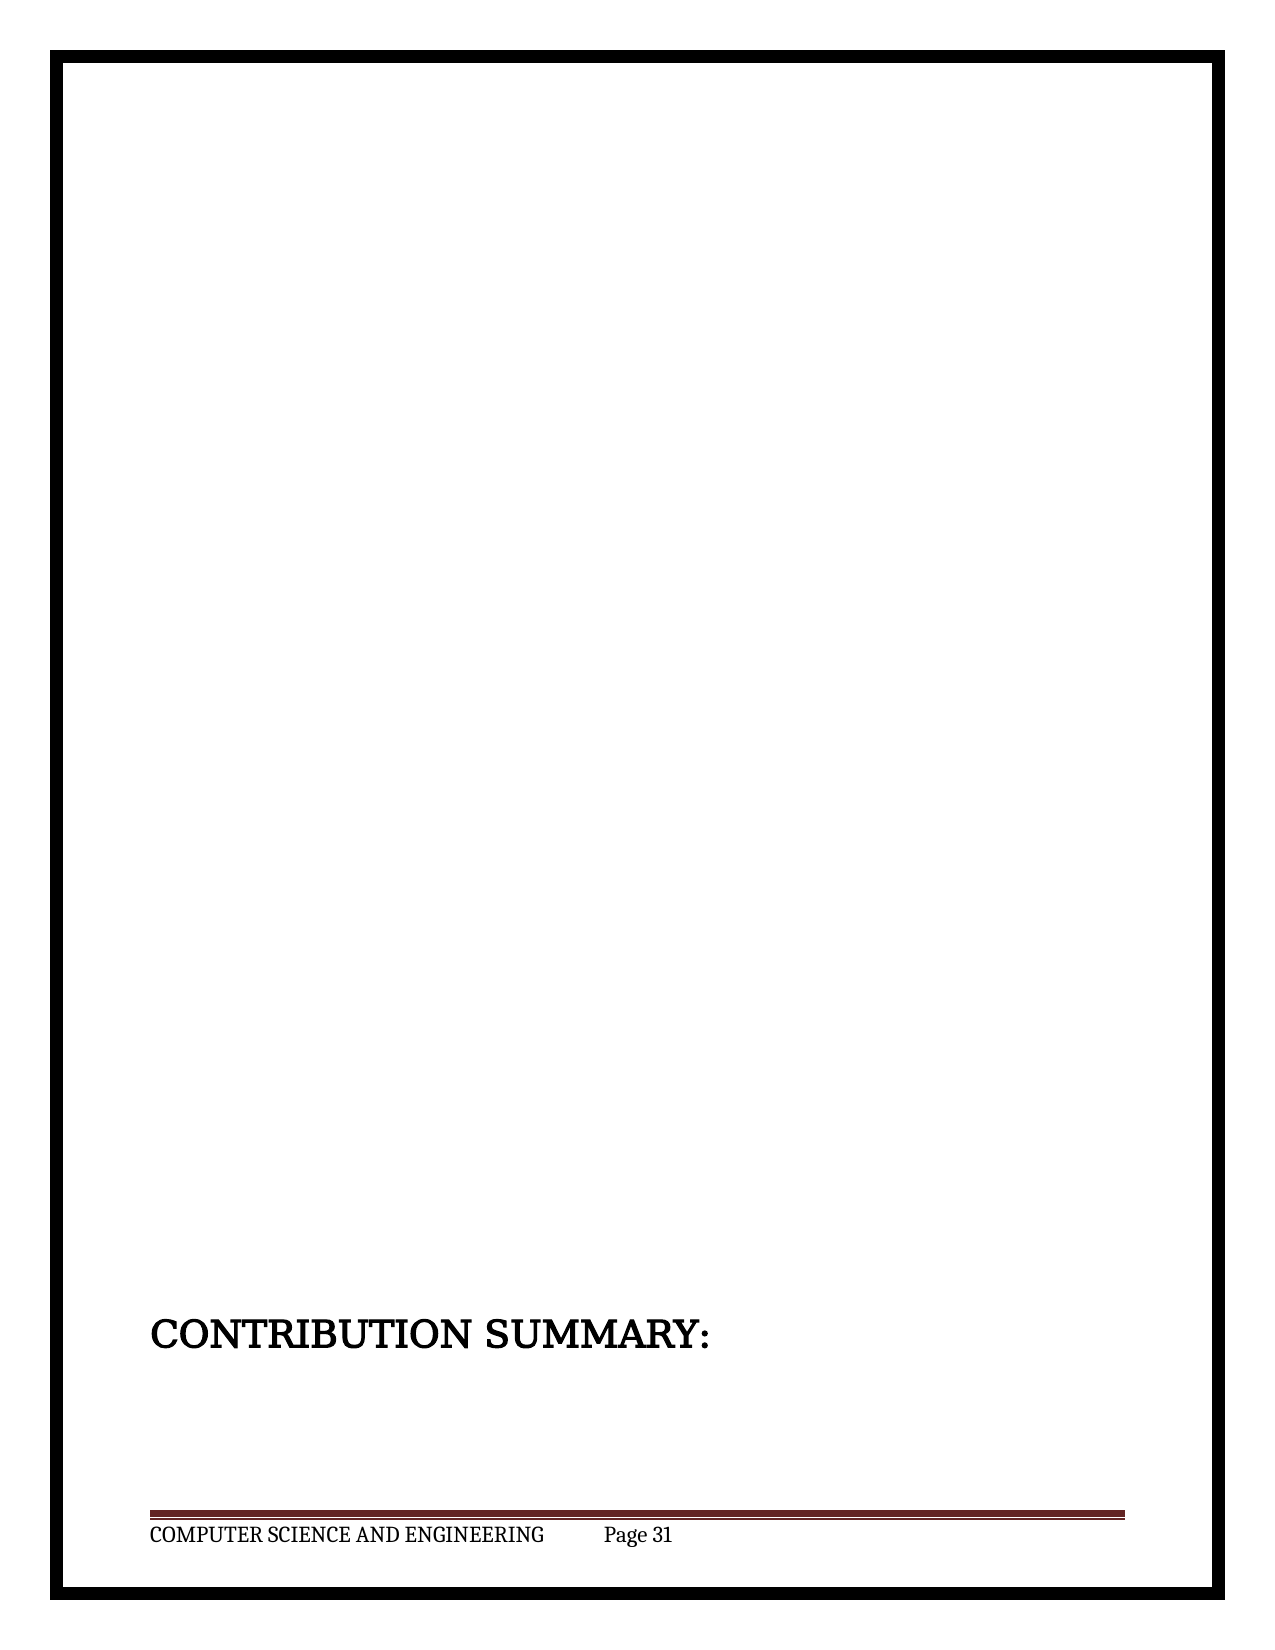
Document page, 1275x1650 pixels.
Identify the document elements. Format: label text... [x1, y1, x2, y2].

text CONTRIBUTION SUMMARY: [150, 1310, 1125, 1355]
